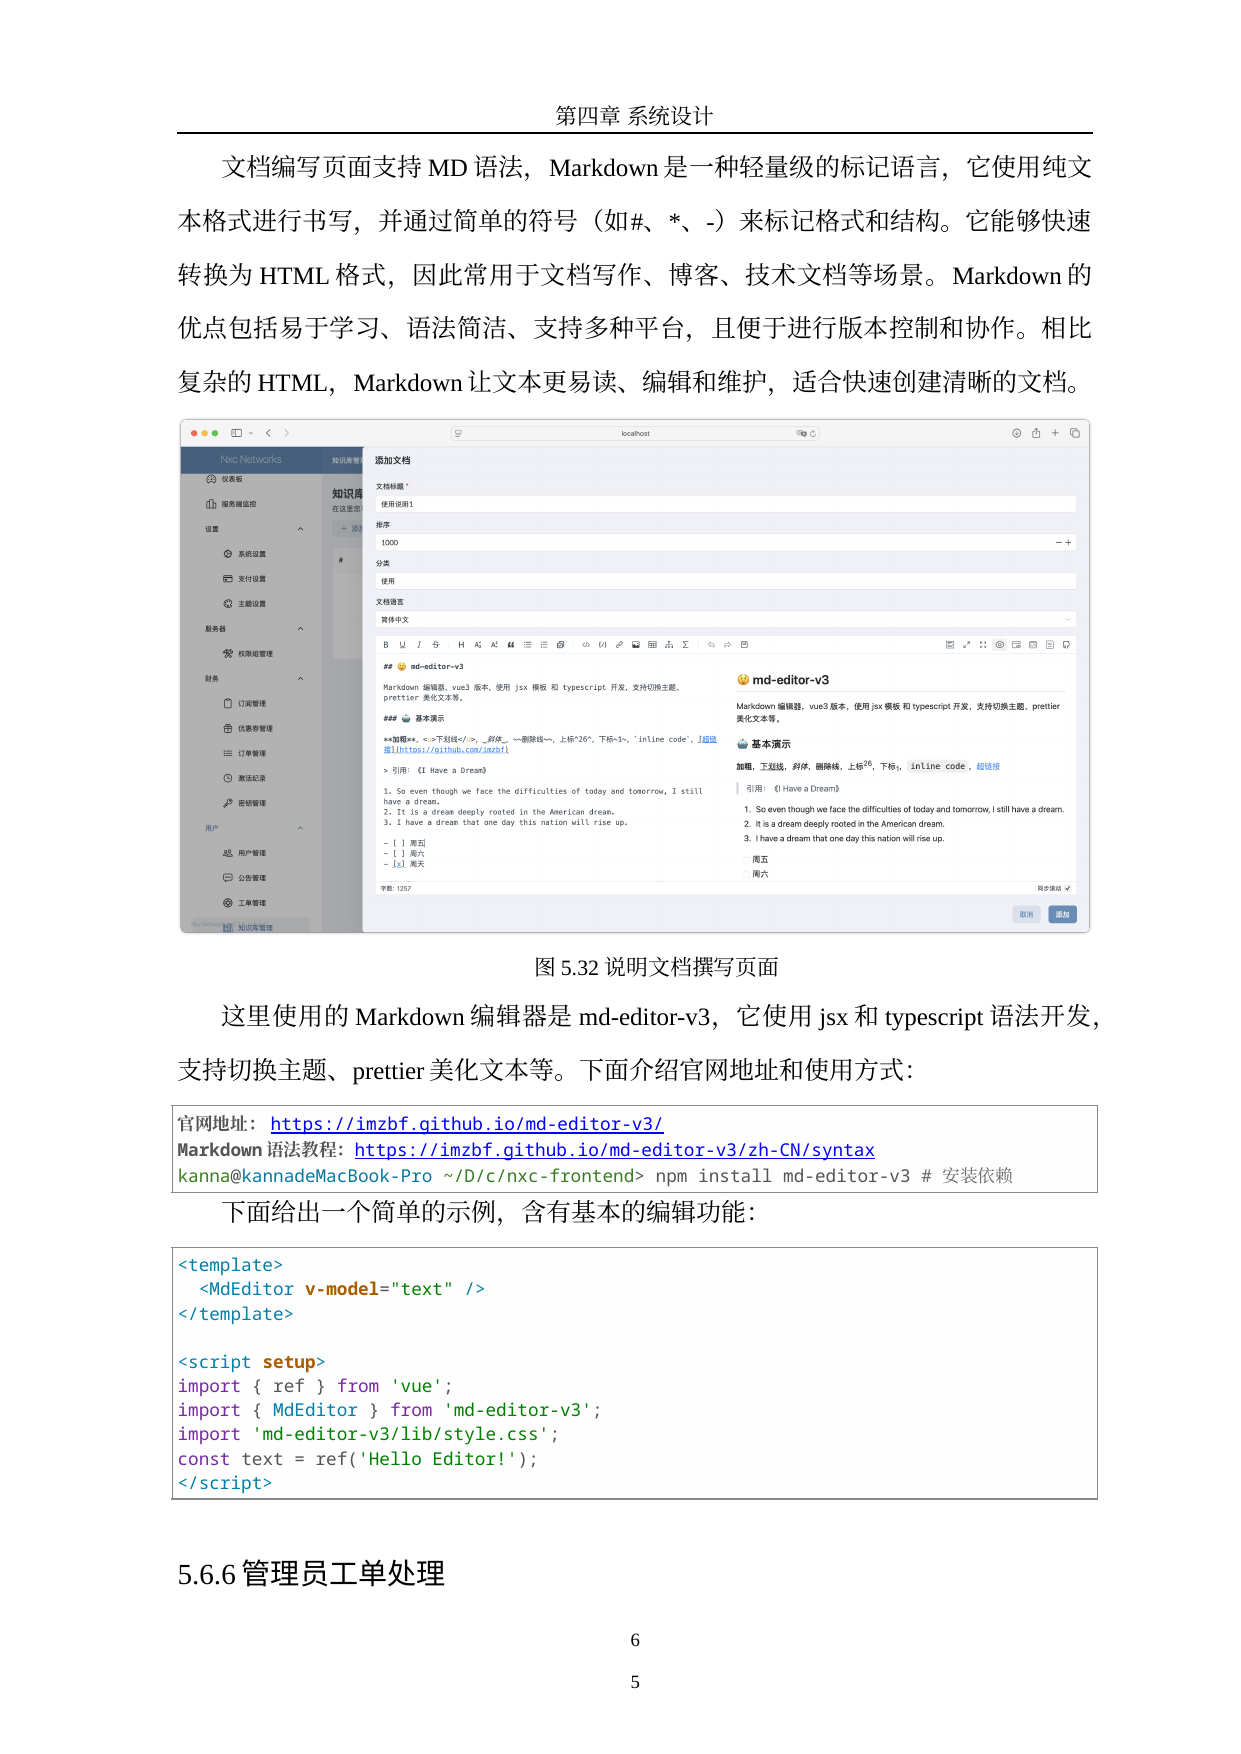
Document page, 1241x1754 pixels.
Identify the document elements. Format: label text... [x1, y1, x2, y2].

picture [210, 1261, 214, 1271]
text <script setup> [177, 1349, 1093, 1373]
text kanna@kannadeMacBook-Pro ~/D/c/nxc-frontend> npm install md-editor-v3 # 安装依赖 [173, 1156, 1097, 1192]
text import { ref } from 'vue'; [177, 1373, 1093, 1398]
text </script> [173, 1464, 1097, 1498]
text Markdown语法教程：https://imzbf.github.io/md-editor-v3/zh-CN/syntax [177, 1136, 1093, 1156]
text import 'md-editor-v3/lib/style.css'; [177, 1422, 1093, 1446]
text 官网地址： https://imzbf.github.io/md-editor-v3/ [173, 1106, 1097, 1136]
picture [252, 1172, 260, 1182]
text 这里使用的Markdown编辑器是md-editor-v3，它使用jsx和typescript语法开发，支持切换主题、prettier美化文本等。下面介绍官网地址和使用方式： [177, 997, 1093, 1087]
picture [177, 416, 1093, 936]
text </template> [177, 1301, 1093, 1325]
text 5.6.6管理员工单处理 [177, 1550, 1093, 1593]
text <template> [173, 1248, 1097, 1277]
picture [267, 1172, 271, 1182]
text <MdEditor v-model="text" /> [177, 1277, 1093, 1301]
text 图5.32 说明文档撰写页面 [177, 950, 1093, 981]
text import { MdEditor } from 'md-editor-v3'; [177, 1398, 1093, 1422]
picture [284, 1172, 292, 1182]
text 下面给出一个简单的示例，含有基本的编辑功能： [177, 1193, 1093, 1229]
text 文档编写页面支持MD语法，Markdown是一种轻量级的标记语言，它使用纯文本格式进行书写，并通过简单的符号（如#、*、-）来标记格式和结构。它能够快速转换为HTML格式，因此常用于文档写作、博客、技术文档等场景。Markdown的优点包括易于学习、语法简洁、支持多种平台，且便于进行版本控制和协作。相比复杂的HTML，Markdown让文本更易读、编辑和维护，适合快速创建清晰的文档。 [177, 148, 1093, 399]
text const text = ref('Hello Editor!'); [177, 1446, 1093, 1464]
